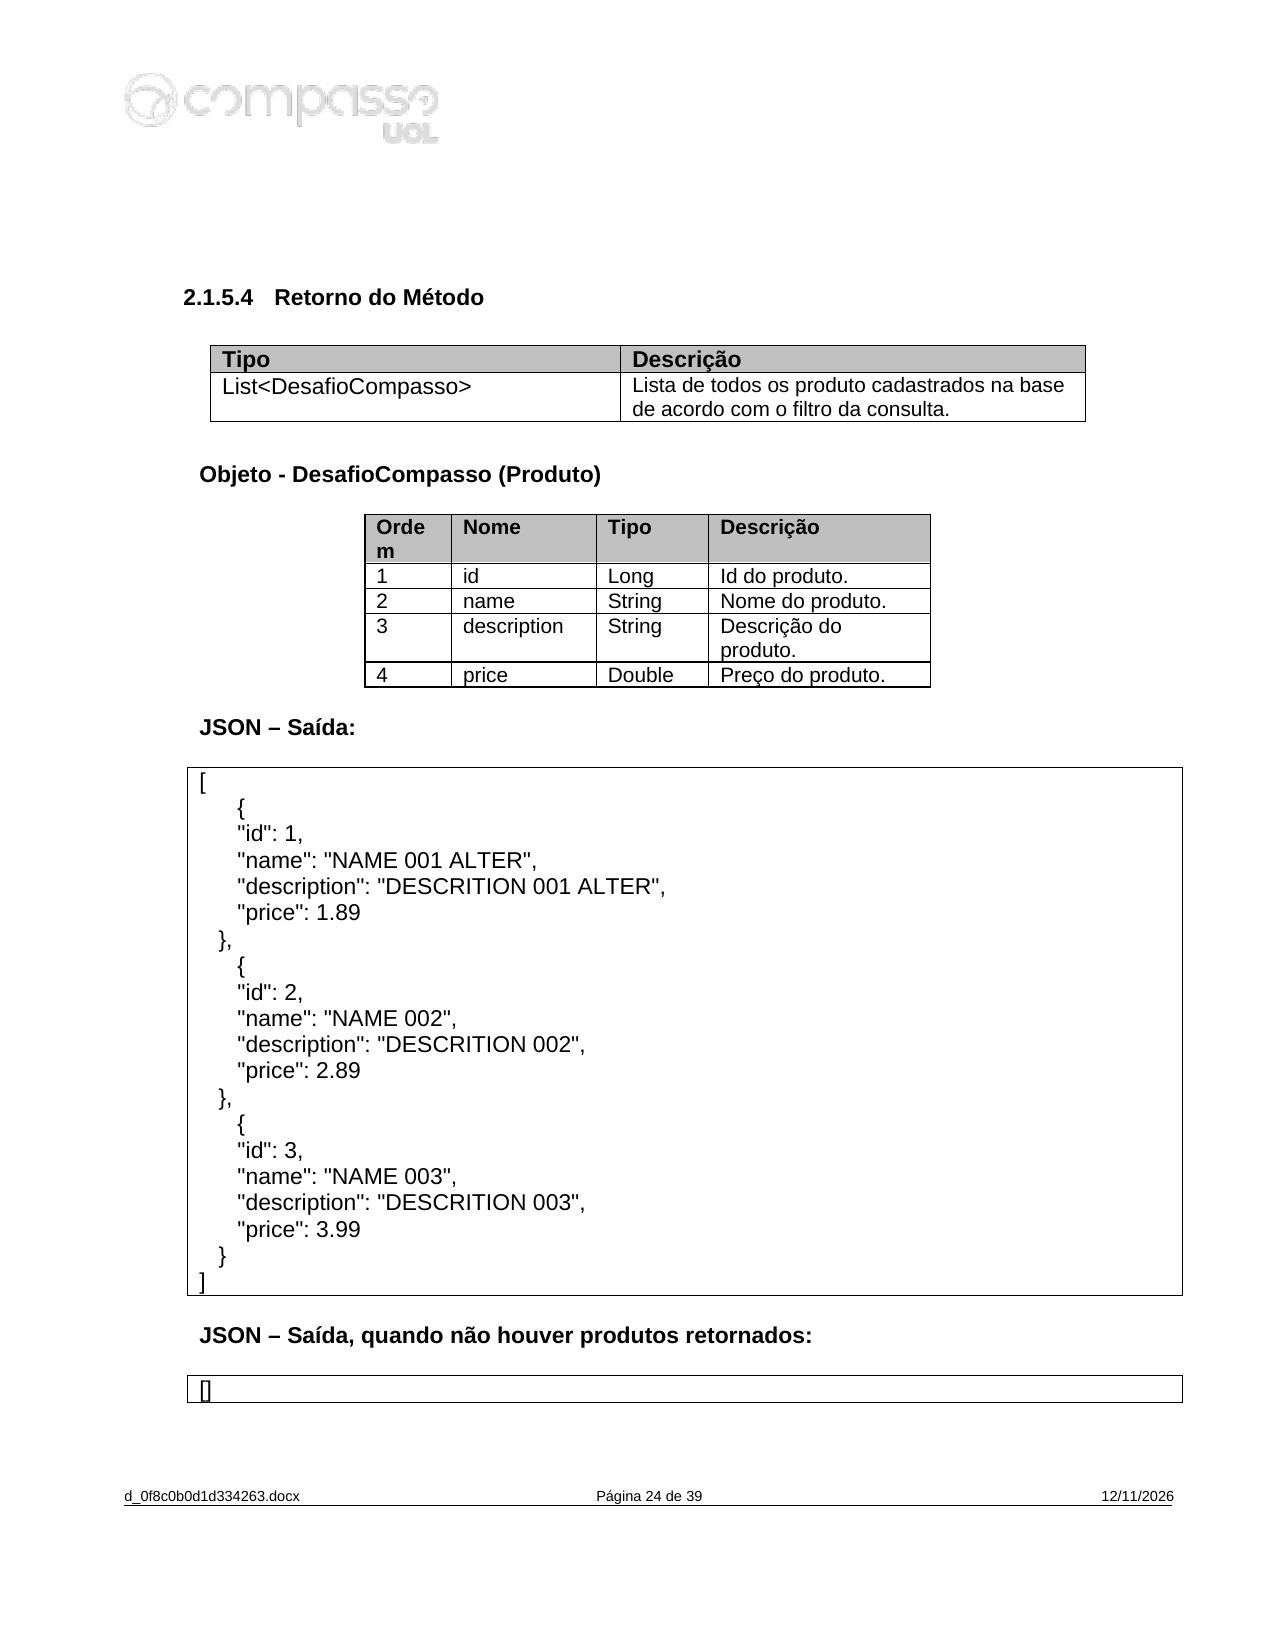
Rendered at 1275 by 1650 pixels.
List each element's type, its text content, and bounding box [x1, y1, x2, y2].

table_cell Descrição do produto. [709, 614, 930, 661]
picture [124, 73, 439, 144]
text JSON – Saída, quando não houver produtos retornados: [199, 1322, 1172, 1348]
table_header Ordem [366, 515, 451, 562]
table_cell 3 [366, 614, 451, 661]
table_cell Double [597, 663, 708, 686]
table_header Tipo [597, 515, 708, 562]
table_cell name [452, 589, 596, 612]
table_cell 2 [366, 589, 451, 612]
table_cell 1 [366, 564, 451, 587]
table_cell Nome do produto. [709, 589, 930, 612]
table_cell id [452, 564, 596, 587]
table_cell Preço do produto. [709, 663, 930, 686]
table_cell description [452, 614, 596, 661]
table_header Tipo [211, 346, 620, 372]
table_header [ { "id": 1, "name": "NAME 001 ALTER", "description": "DESCRITION 001 ALTER", "price": 1.89 }, { "id": 2, "name": "NAME 002", "description": "DESCRITION 002", "price": 2.89 }, { "id": 3, "name": "NAME 003", "description": "DESCRITION 003", "price": 3.99 } ] [188, 768, 1182, 1295]
table_cell List<DesafioCompasso> [211, 373, 620, 421]
table_cell String [597, 589, 708, 612]
table_cell price [452, 663, 596, 686]
table_cell String [597, 614, 708, 661]
text Objeto - DesafioCompasso (Produto) [124, 461, 1172, 487]
subtitle Retorno do Método [183, 284, 1172, 311]
table_cell Id do produto. [709, 564, 930, 587]
table_cell Lista de todos os produto cadastrados na base de acordo com o filtro da consulta. [621, 373, 1085, 421]
table_header Descrição [621, 346, 1085, 372]
text JSON – Saída: [199, 714, 1172, 740]
table_cell 4 [366, 663, 451, 686]
table_header Nome [452, 515, 596, 562]
table_header Descrição [709, 515, 930, 562]
table_header [] [188, 1376, 1182, 1402]
table_cell Long [597, 564, 708, 587]
